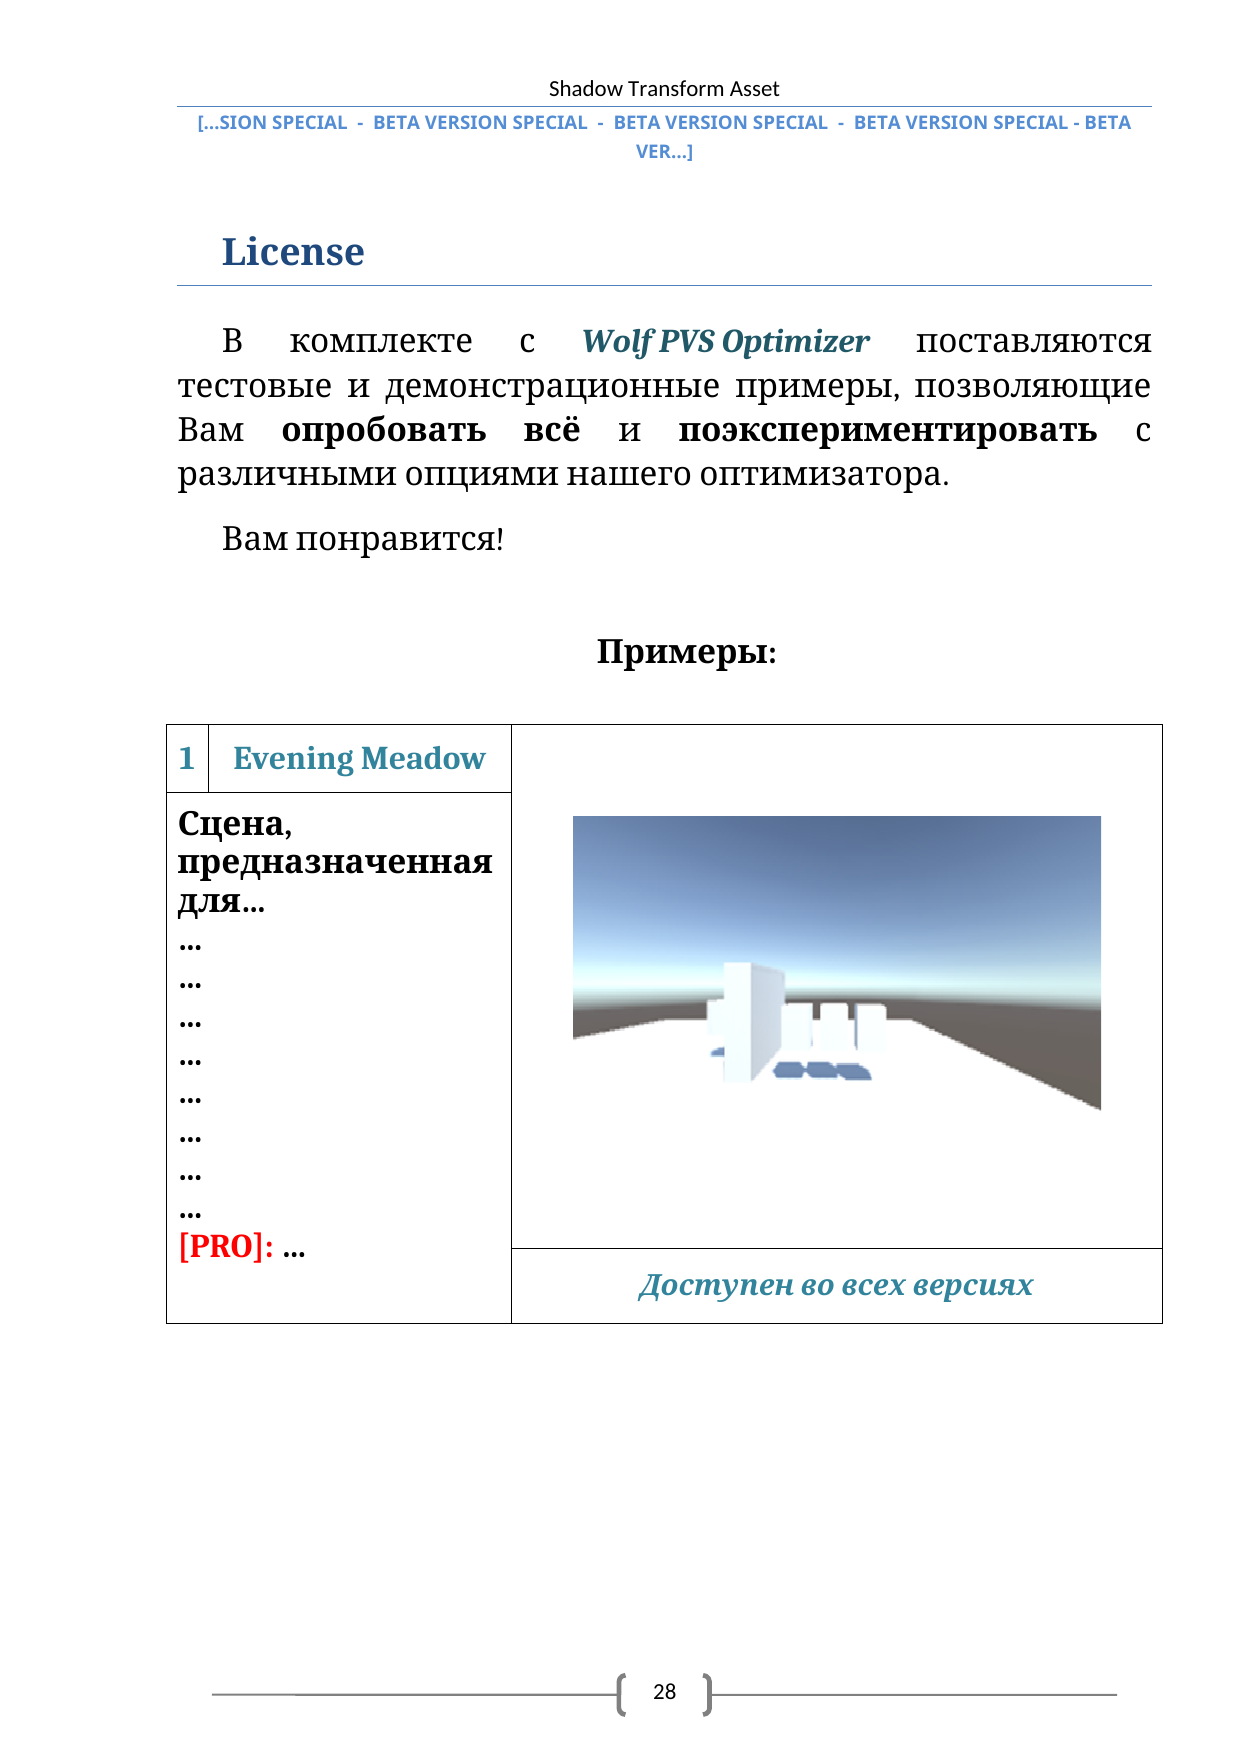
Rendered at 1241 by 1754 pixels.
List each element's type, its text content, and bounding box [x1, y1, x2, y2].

table_header [512, 725, 1162, 1247]
table_header 1 [167, 725, 208, 792]
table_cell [167, 793, 511, 1322]
picture [573, 816, 1102, 1156]
text Примеры: [177, 633, 1152, 672]
table_header Evening Meadow [209, 725, 511, 792]
subtitle License [177, 226, 1152, 285]
text Вам понравится! [177, 520, 1152, 558]
text В комплекте с Wolf PVS Optimizer поставляются тестовые и демонстрационные примеры, позволяющие Вам опробовать всё и поэкспериментировать с различными опциями нашего оптимизатора. [177, 323, 1152, 493]
table_cell Доступен во всех версиях [512, 1249, 1162, 1322]
